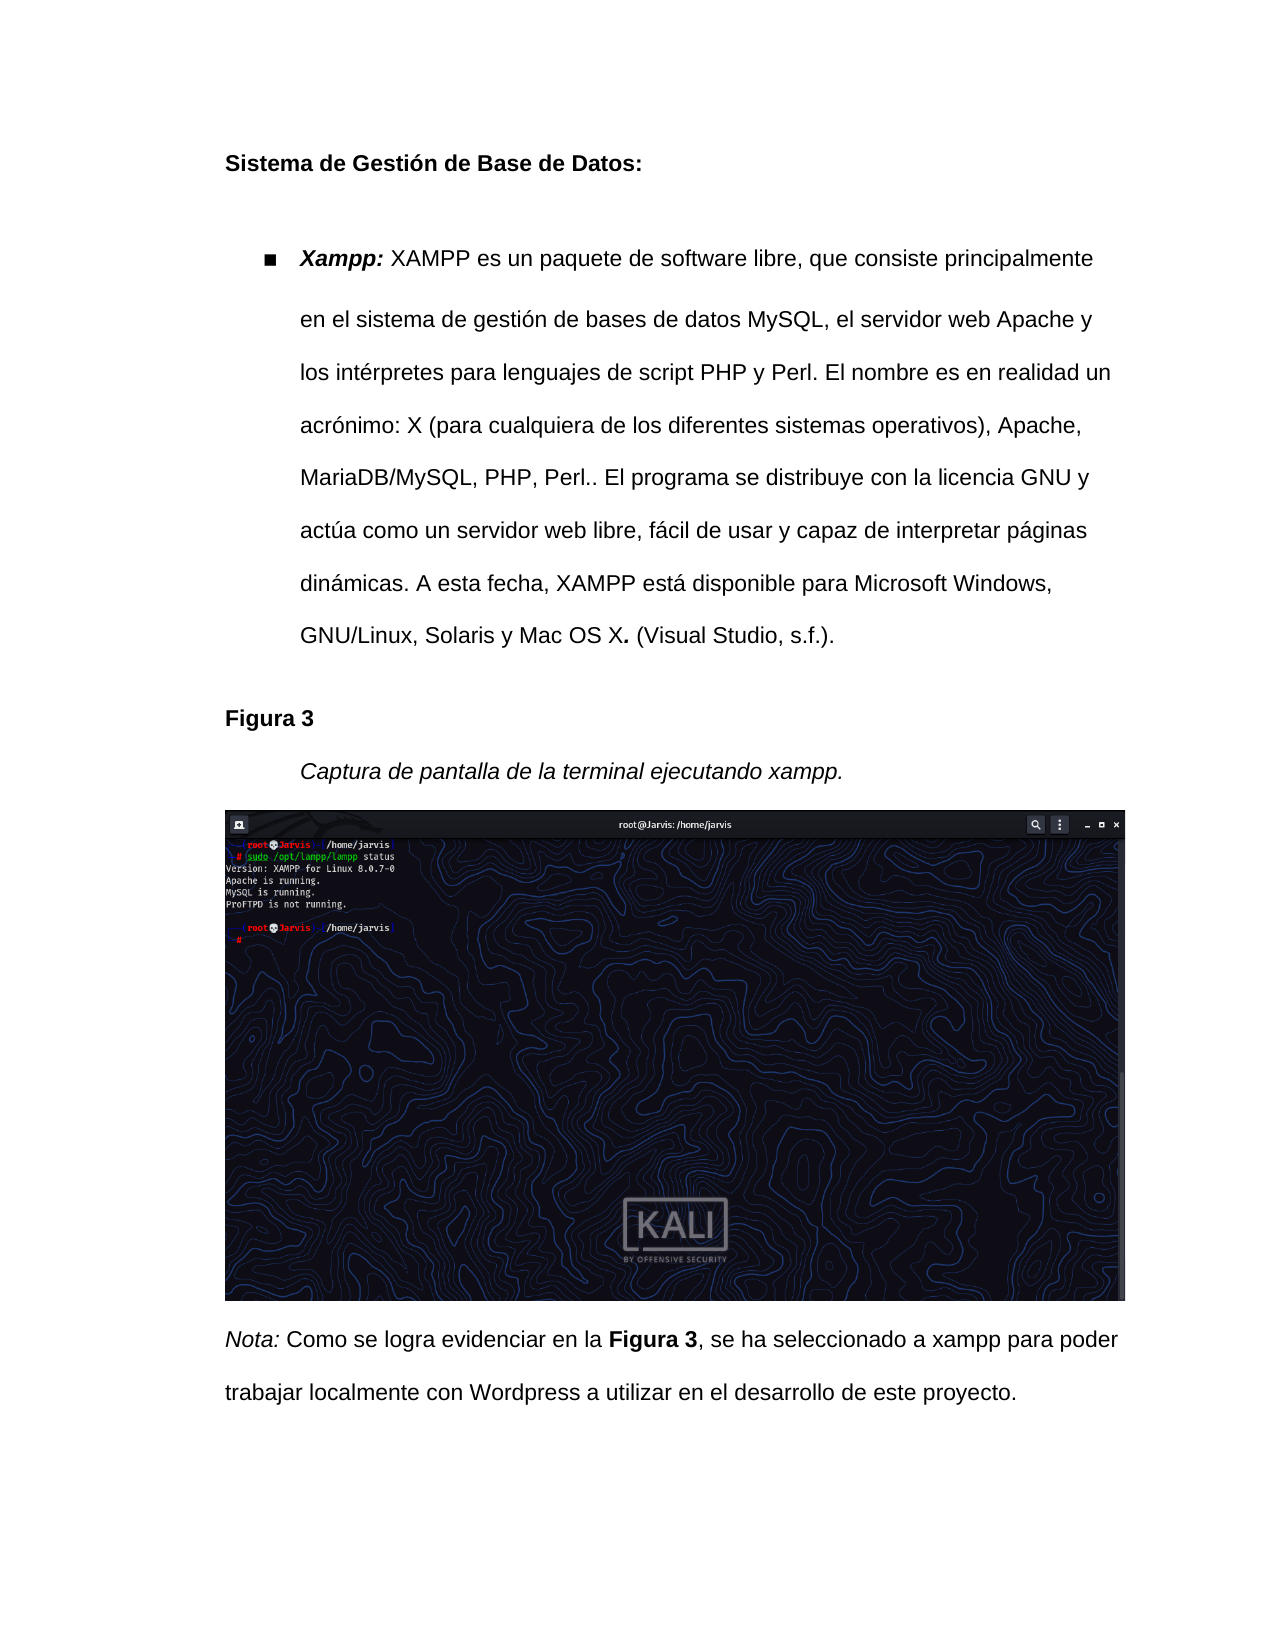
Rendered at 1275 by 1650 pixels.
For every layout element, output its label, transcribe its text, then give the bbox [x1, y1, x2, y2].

subtitle Sistema de Gestión de Base de Datos: [225, 150, 1125, 176]
subtitle Xampp: XAMPP es un paquete de software libre, que consiste principalmente en el sistema de gestión de bases de datos MySQL, el servidor web Apache y los intérpretes para lenguajes de script PHP y Perl. El nombre es en realidad un acrónimo: X (para cualquiera de los diferentes sistemas operativos), Apache, MariaDB/MySQL, PHP, Perl.. El programa se distribuye con la licencia GNU y actúa como un servidor web libre, fácil de usar y capaz de interpretar páginas dinámicas. A esta fecha, XAMPP está disponible para Microsoft Windows, GNU/Linux, Solaris y Mac OS X. (Visual Studio, s.f.). [262, 233, 1125, 649]
text Captura de pantalla de la terminal ejecutando xampp. [300, 758, 1125, 784]
text Figura 3 [225, 705, 1125, 732]
picture [225, 810, 1125, 1301]
text Nota: Como se logra evidenciar en la Figura 3, se ha seleccionado a xampp para poder trabajar localmente con Wordpress a utilizar en el desarrollo de este proyecto. [225, 1326, 1125, 1405]
